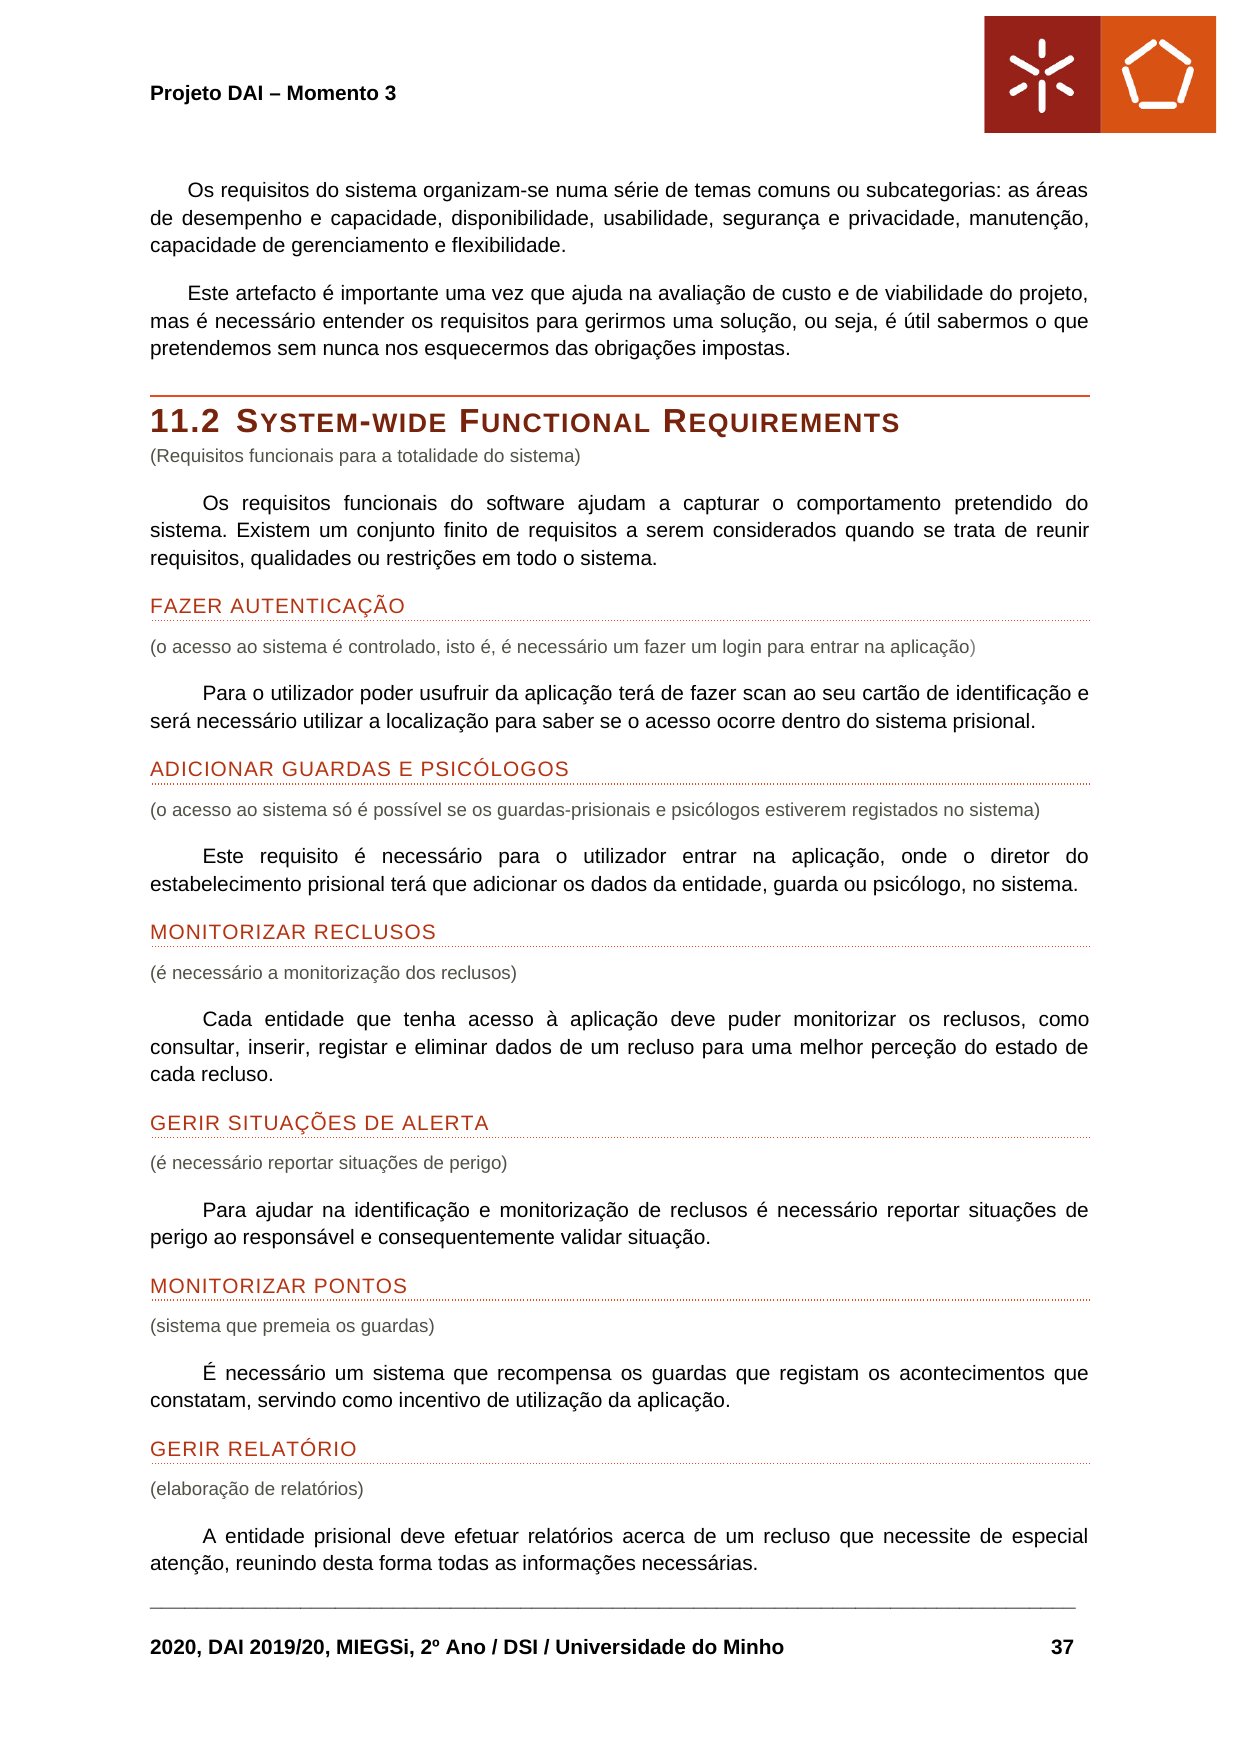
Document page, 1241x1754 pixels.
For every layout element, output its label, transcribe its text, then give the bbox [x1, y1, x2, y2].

subtitle Gerir situações de alerta [150, 1110, 1090, 1138]
text É necessário um sistema que recompensa os guardas que registam os acontecimentos que constatam, servindo como incentivo de utilização da aplicação. [150, 1361, 1090, 1412]
text Cada entidade que tenha acesso à aplicação deve puder monitorizar os reclusos, como consultar, inserir, registar e eliminar dados de um recluso para uma melhor perceção do estado de cada recluso. [150, 1007, 1090, 1086]
text Para o utilizador poder usufruir da aplicação terá de fazer scan ao seu cartão de identificação e será necessário utilizar a localização para saber se o acesso ocorre dentro do sistema prisional. [150, 681, 1090, 732]
text (é necessário a monitorização dos reclusos) [150, 961, 1090, 983]
text Os requisitos funcionais do software ajudam a capturar o comportamento pretendido do sistema. Existem um conjunto finito de requisitos a serem considerados quando se trata de reunir requisitos, qualidades ou restrições em todo o sistema. [150, 491, 1090, 569]
text (o acesso ao sistema é controlado, isto é, é necessário um fazer um login para entrar na aplicação) [150, 635, 1090, 657]
text (o acesso ao sistema só é possível se os guardas-prisionais e psicólogos estiverem registados no sistema) [150, 798, 1090, 820]
text A entidade prisional deve efetuar relatórios acerca de um recluso que necessite de especial atenção, reunindo desta forma todas as informações necessárias. [150, 1524, 1090, 1575]
subtitle Monitorizar Pontos [150, 1273, 1090, 1301]
subtitle System-wide Functional Requirements [150, 397, 1090, 439]
text Para ajudar na identificação e monitorização de reclusos é necessário reportar situações de perigo ao responsável e consequentemente validar situação. [150, 1198, 1090, 1249]
text Este artefacto é importante uma vez que ajuda na avaliação de custo e de viabilidade do projeto, mas é necessário entender os requisitos para gerirmos uma solução, ou seja, é útil sabermos o que pretendemos sem nunca nos esquecermos das obrigações impostas. [150, 281, 1090, 360]
text (Requisitos funcionais para a totalidade do sistema) [150, 445, 1090, 466]
text Os requisitos do sistema organizam-se numa série de temas comuns ou subcategorias: as áreas de desempenho e capacidade, disponibilidade, usabilidade, segurança e privacidade, manutenção, capacidade de gerenciamento e flexibilidade. [150, 178, 1090, 257]
text (é necessário reportar situações de perigo) [150, 1152, 1090, 1173]
text (sistema que premeia os guardas) [150, 1315, 1090, 1337]
text Este requisito é necessário para o utilizador entrar na aplicação, onde o diretor do estabelecimento prisional terá que adicionar os dados da entidade, guarda ou psicólogo, no sistema. [150, 844, 1090, 896]
subtitle Fazer Autenticação [150, 594, 1090, 621]
text (elaboração de relatórios) [150, 1478, 1090, 1499]
subtitle Monitorizar Reclusos [150, 920, 1090, 947]
subtitle Gerir relatório [150, 1436, 1090, 1464]
picture [984, 16, 1217, 133]
subtitle Adicionar guardas e psicólogos [150, 757, 1090, 784]
